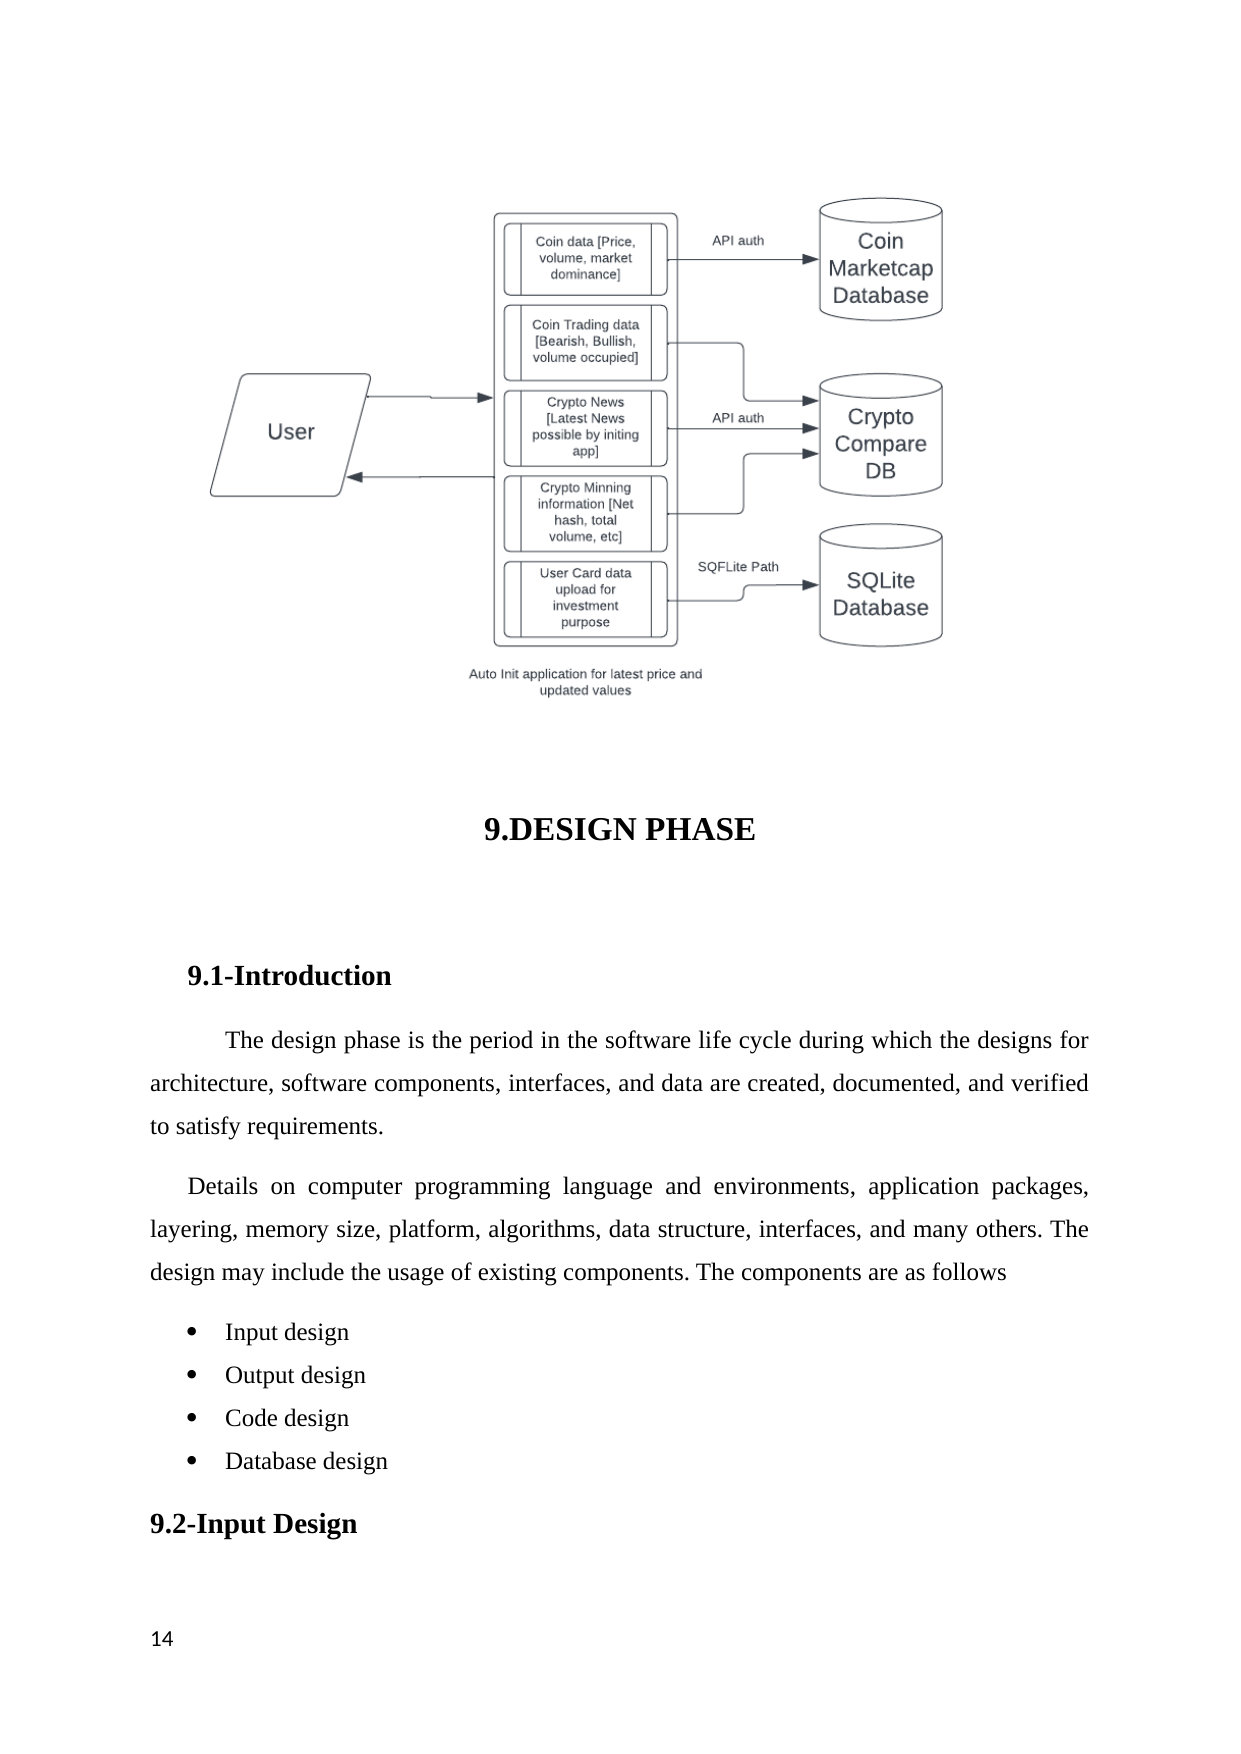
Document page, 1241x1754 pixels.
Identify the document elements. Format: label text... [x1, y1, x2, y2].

list Code design [187, 1403, 1090, 1432]
list Database design [187, 1446, 1090, 1475]
list 9.1-Introduction [150, 958, 1090, 991]
text 9.2-Input Design [150, 1506, 1090, 1539]
list Input design [187, 1317, 1090, 1346]
text Details on computer programming language and environments, application packages, layering, memory size, platform, algorithms, data structure, interfaces, and many others. The design may include the usage of existing components. The components are as follows [150, 1171, 1090, 1286]
text The design phase is the period in the software life cycle during which the designs for architecture, software components, interfaces, and data are created, documented, and verified to satisfy requirements. [150, 1025, 1090, 1140]
text 9.DESIGN PHASE [150, 809, 1090, 848]
list Output design [187, 1360, 1090, 1389]
picture [150, 150, 1002, 779]
